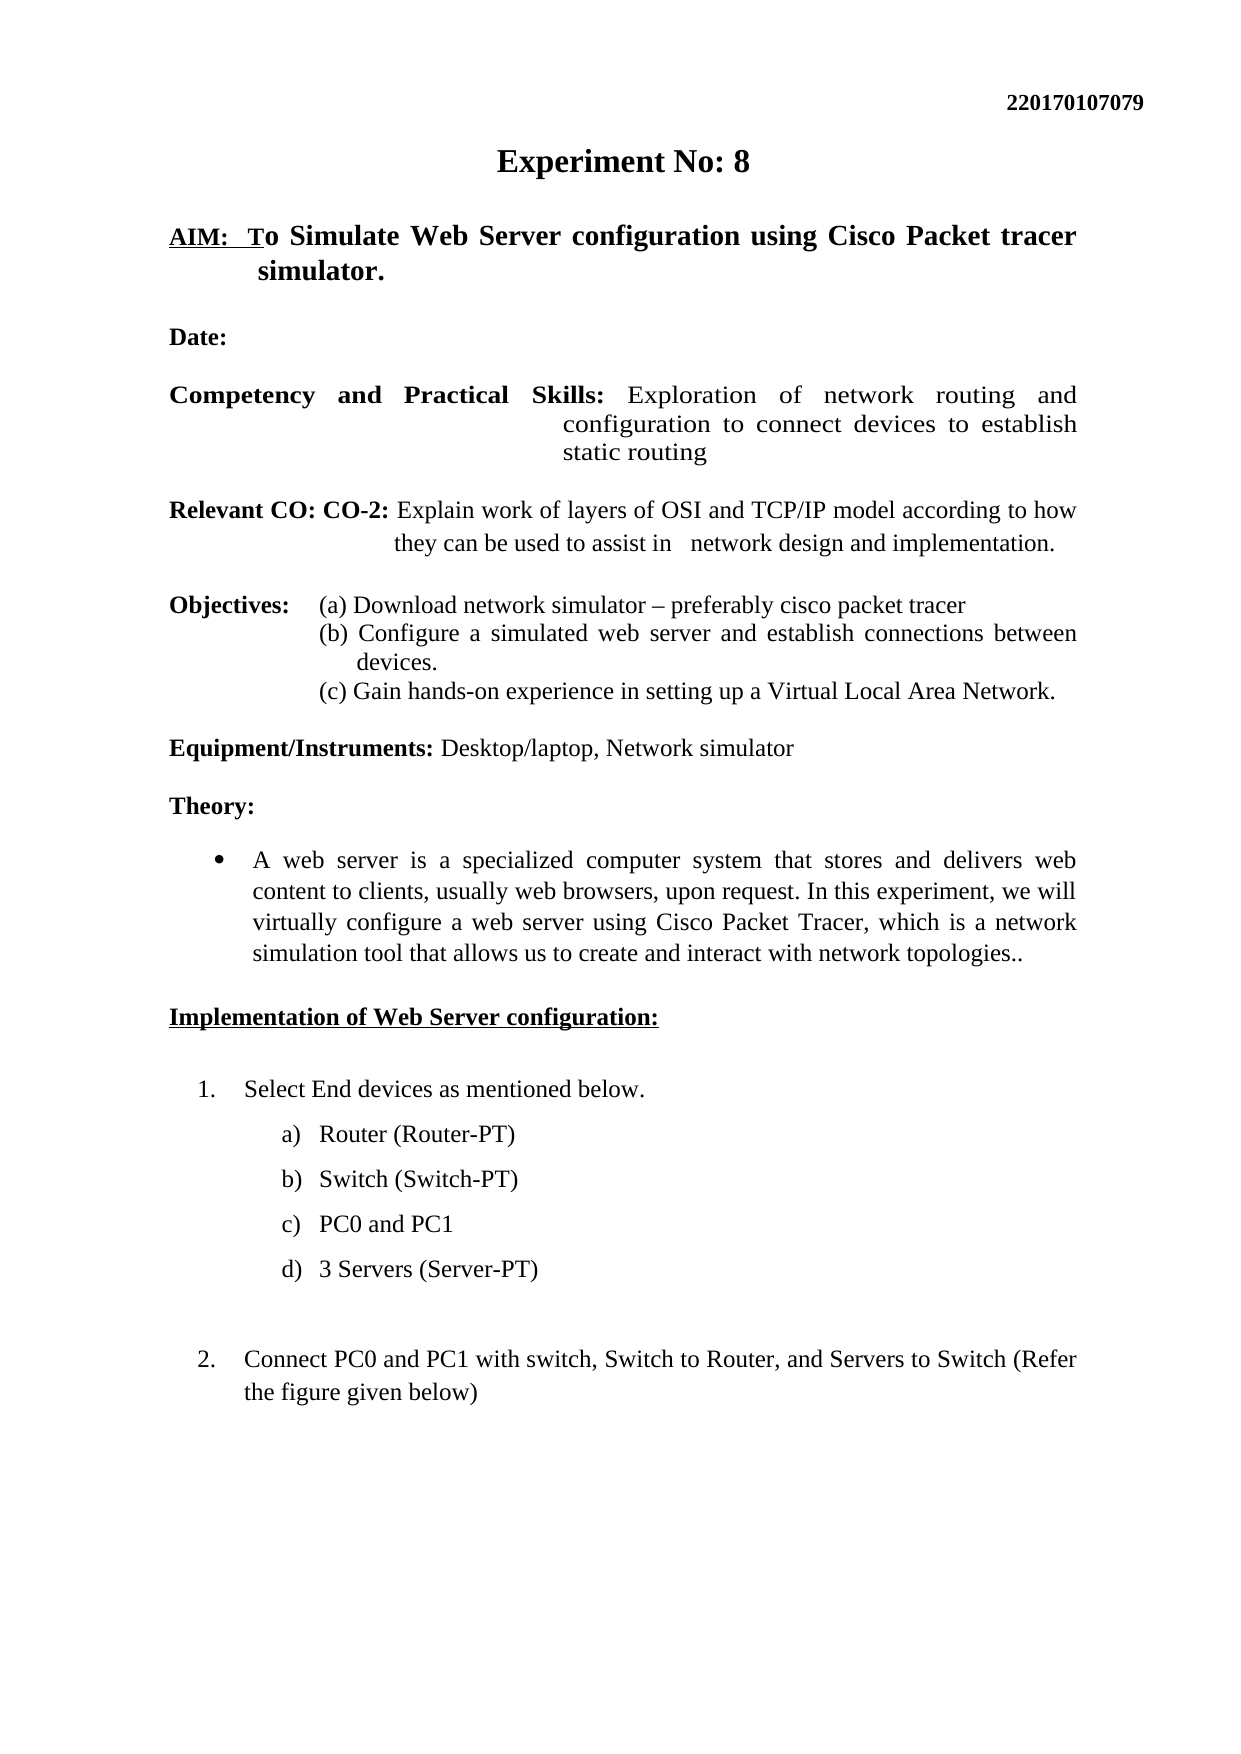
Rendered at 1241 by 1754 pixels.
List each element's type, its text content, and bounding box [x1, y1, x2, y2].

list Switch (Switch-PT) [281, 1160, 1078, 1193]
list Router (Router-PT) [281, 1115, 1078, 1148]
text Competency and Practical Skills: Exploration of network routing and configuration to connect devices to establish static routing [169, 380, 1078, 466]
text Implementation of Web Server configuration: [169, 998, 1078, 1031]
text Objectives: (a) Download network simulator – preferably cisco packet tracer [169, 590, 1078, 618]
text Experiment No: 8 [169, 141, 1078, 179]
list 3 Servers (Server-PT) [281, 1250, 1078, 1283]
text Relevant CO: CO-2: Explain work of layers of OSI and TCP/IP model according to how they can be used to assist in network design and implementation. [169, 495, 1078, 557]
list Select End devices as mentioned below. [206, 1077, 1078, 1103]
text Theory: [169, 791, 1078, 820]
list A web server is a specialized computer system that stores and delivers web content to clients, usually web browsers, upon request. In this experiment, we will virtually configure a web server using Cisco Packet Tracer, which is a network simulation tool that allows us to create and interact with network topologies.. [215, 845, 1078, 967]
list Connect PC0 and PC1 with switch, Switch to Router, and Servers to Switch (Refer the figure given below) [206, 1340, 1078, 1405]
text Equipment/Instruments: Desktop/laptop, Network simulator [169, 733, 1078, 762]
text (c) Gain hands-on experience in setting up a Virtual Local Area Network. [319, 676, 1078, 705]
text Date: [169, 322, 1078, 351]
text AIM: To Simulate Web Server configuration using Cisco Packet tracer simulator. [169, 218, 1078, 287]
text (b) Configure a simulated web server and establish connections between devices. [319, 618, 1078, 676]
list PC0 and PC1 [281, 1205, 1078, 1238]
